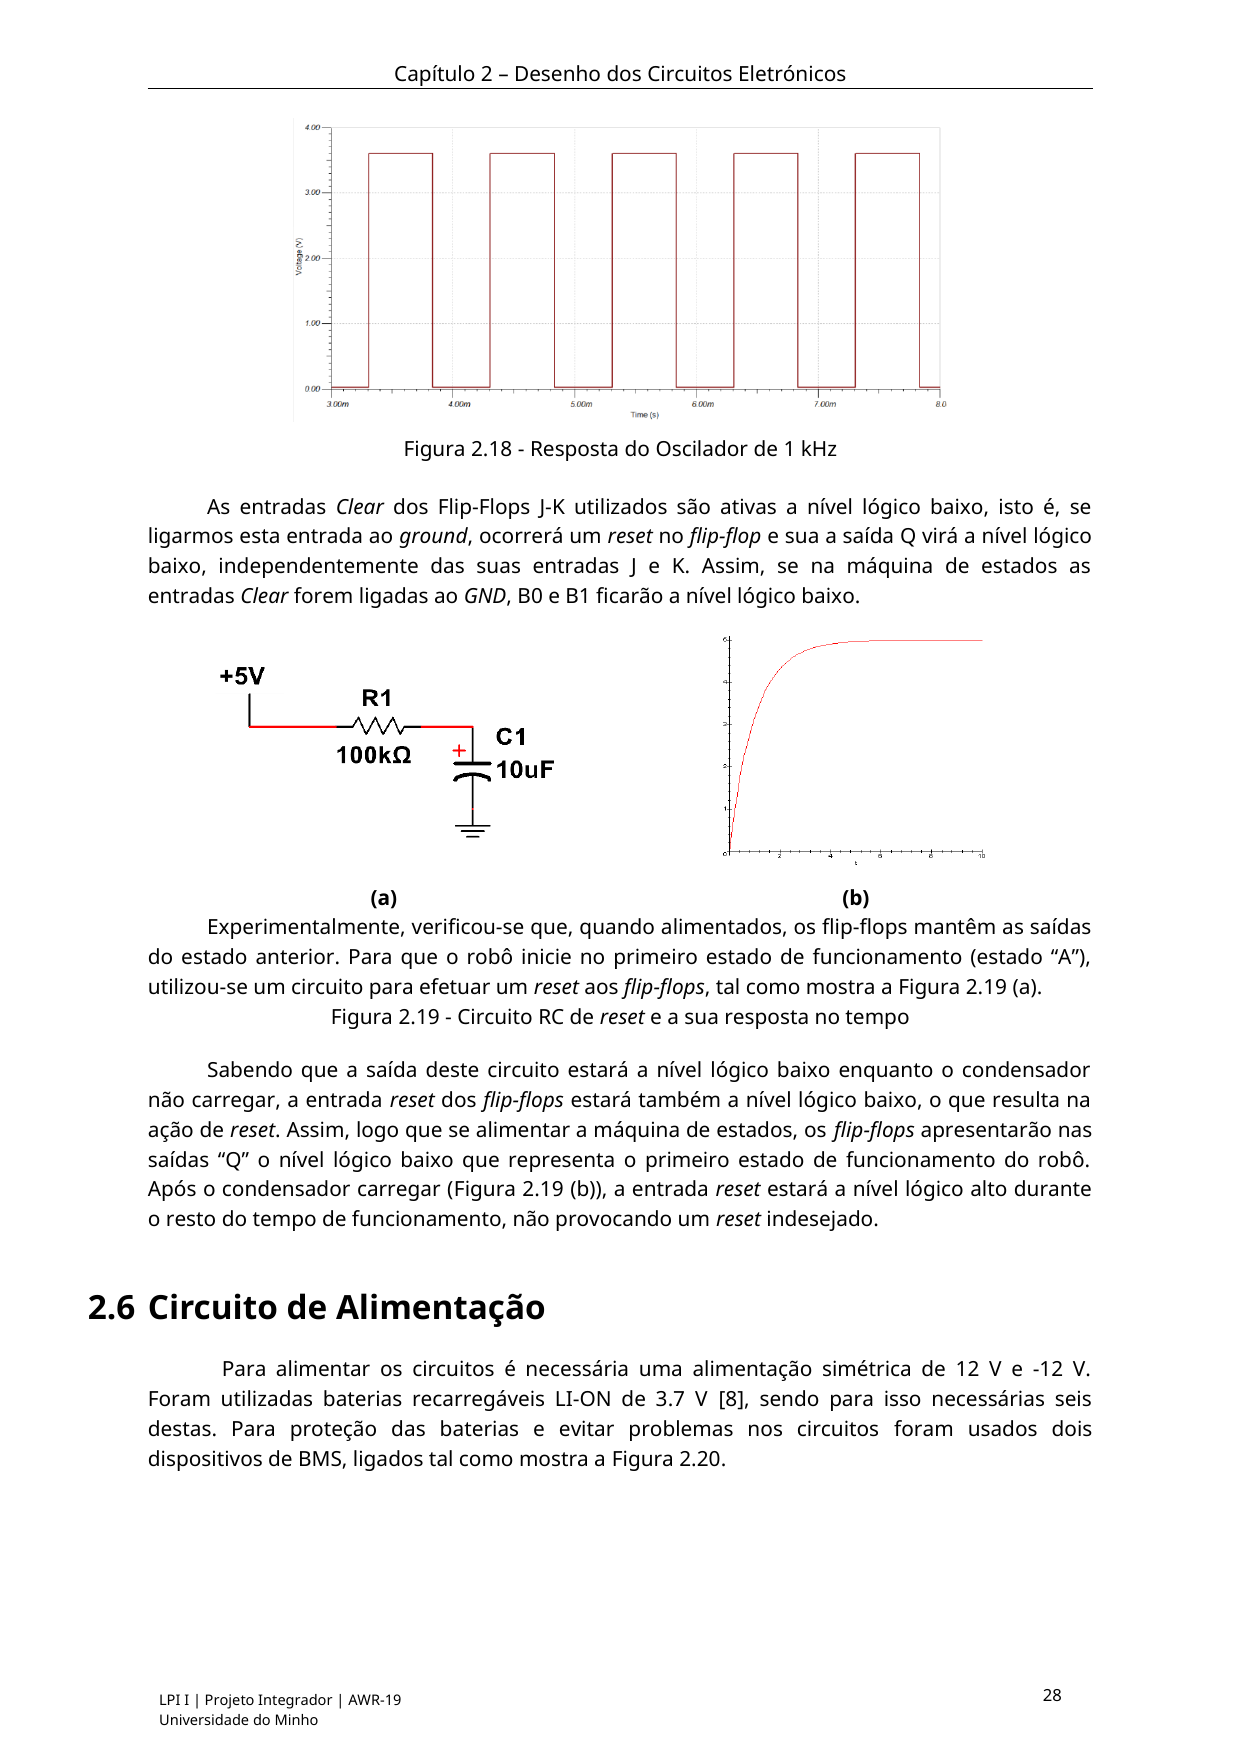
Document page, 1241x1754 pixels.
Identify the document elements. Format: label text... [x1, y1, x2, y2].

table_cell (a) [148, 883, 619, 912]
text Para alimentar os circuitos é necessária uma alimentação simétrica de 12 V e -12 V. Foram utilizadas baterias recarregáveis LI-ON de 3.7 V, sendo para isso necessárias seis destas. Para proteção das baterias e evitar problemas nos circuitos foram usados dois dispositivos de BMS, ligados tal como mostra a Figura 2.19. [148, 1354, 1092, 1472]
table_header [620, 632, 1092, 883]
text As entradas Clear dos Flip-Flops J-K utilizados são ativas a nível lógico baixo, isto é, se ligarmos esta entrada ao ground, ocorrerá um reset no flip-flop e sua a saída Q virá a nível lógico baixo, independentemente das suas entradas J e K. Assim, se na máquina de estados as entradas Clear forem ligadas ao GND, B0 e B1 ficarão a nível lógico baixo. [148, 492, 1092, 610]
subtitle Circuito de Alimentação [88, 1284, 1092, 1329]
picture [204, 655, 563, 846]
picture [293, 118, 947, 422]
table_cell (b) [620, 883, 1092, 912]
picture [713, 631, 998, 869]
table_header [148, 632, 619, 883]
